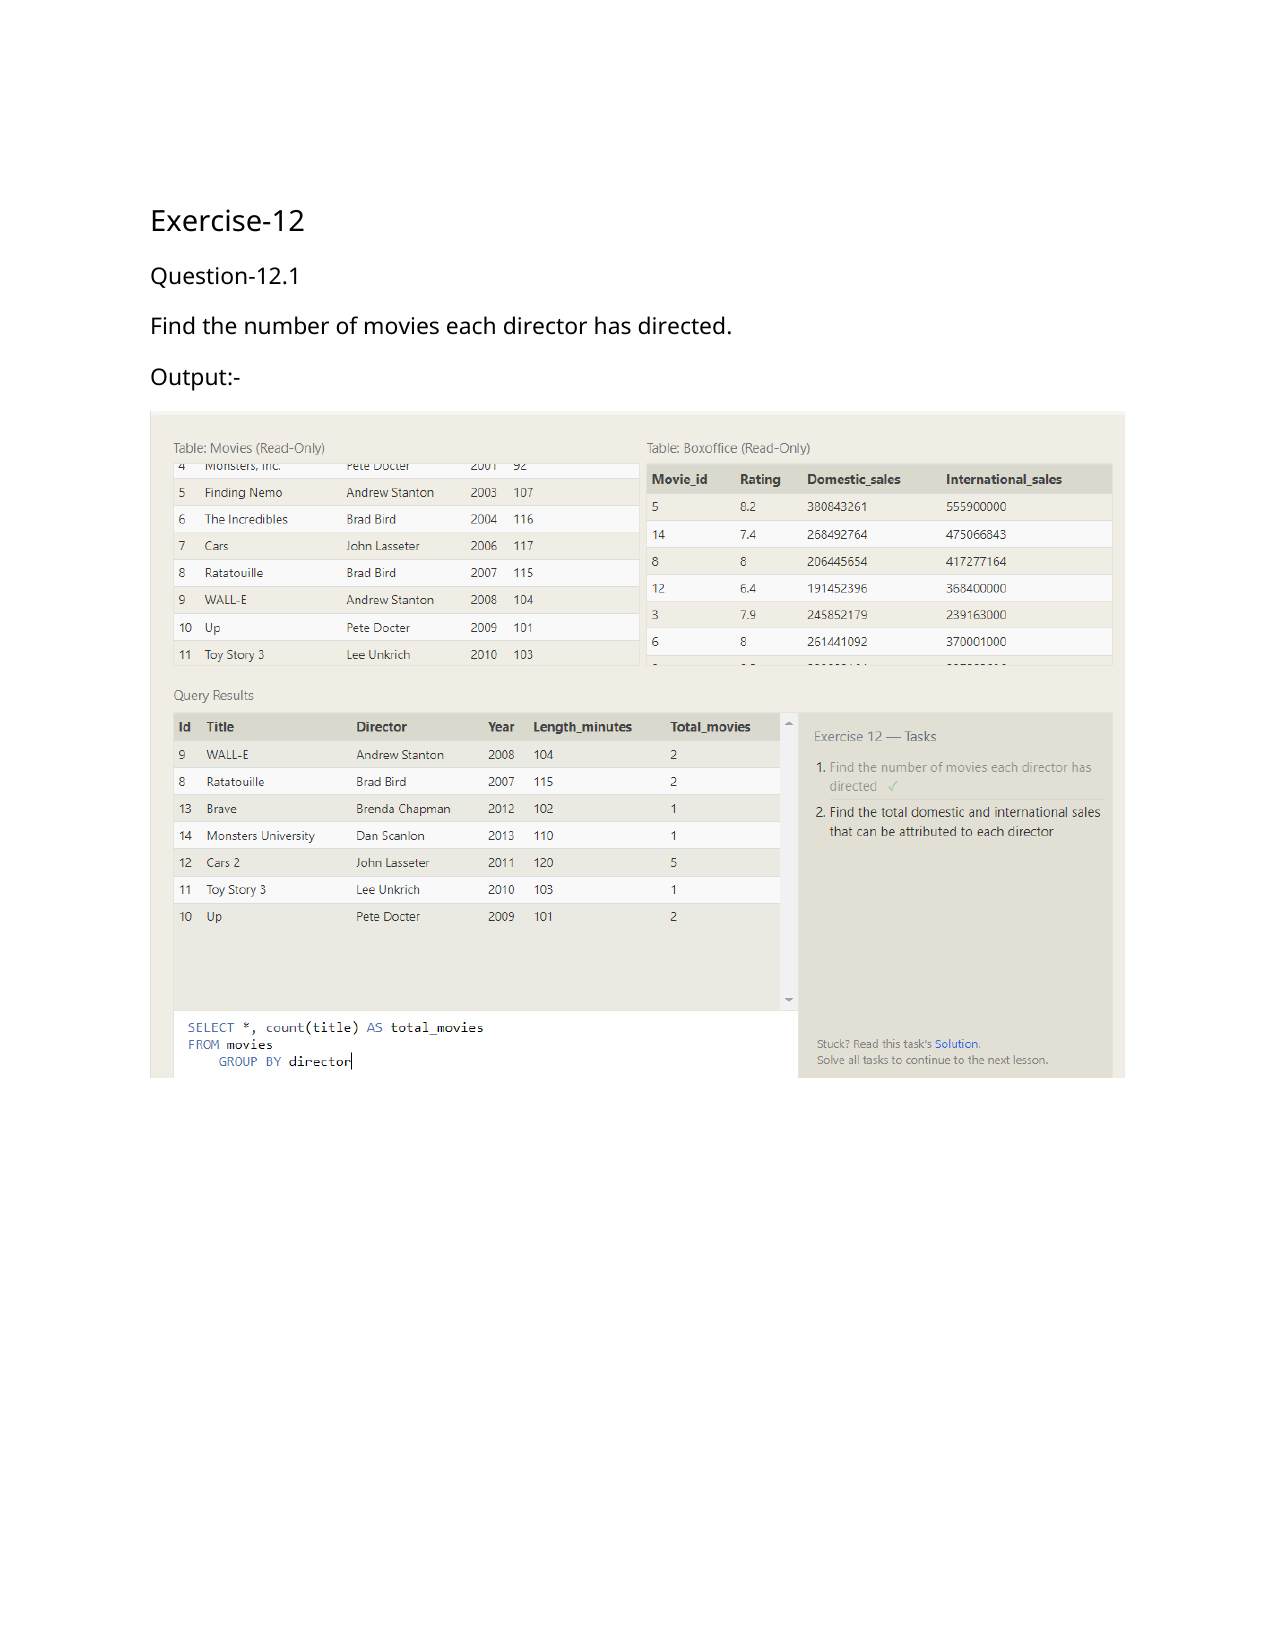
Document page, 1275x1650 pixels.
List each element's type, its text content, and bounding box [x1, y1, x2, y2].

text Exercise-12 [150, 200, 1125, 240]
text Output:- [150, 361, 1125, 392]
picture [150, 411, 1125, 1078]
text Find the number of movies each director has directed. [150, 310, 1125, 342]
text Question-12.1 [150, 260, 1125, 291]
